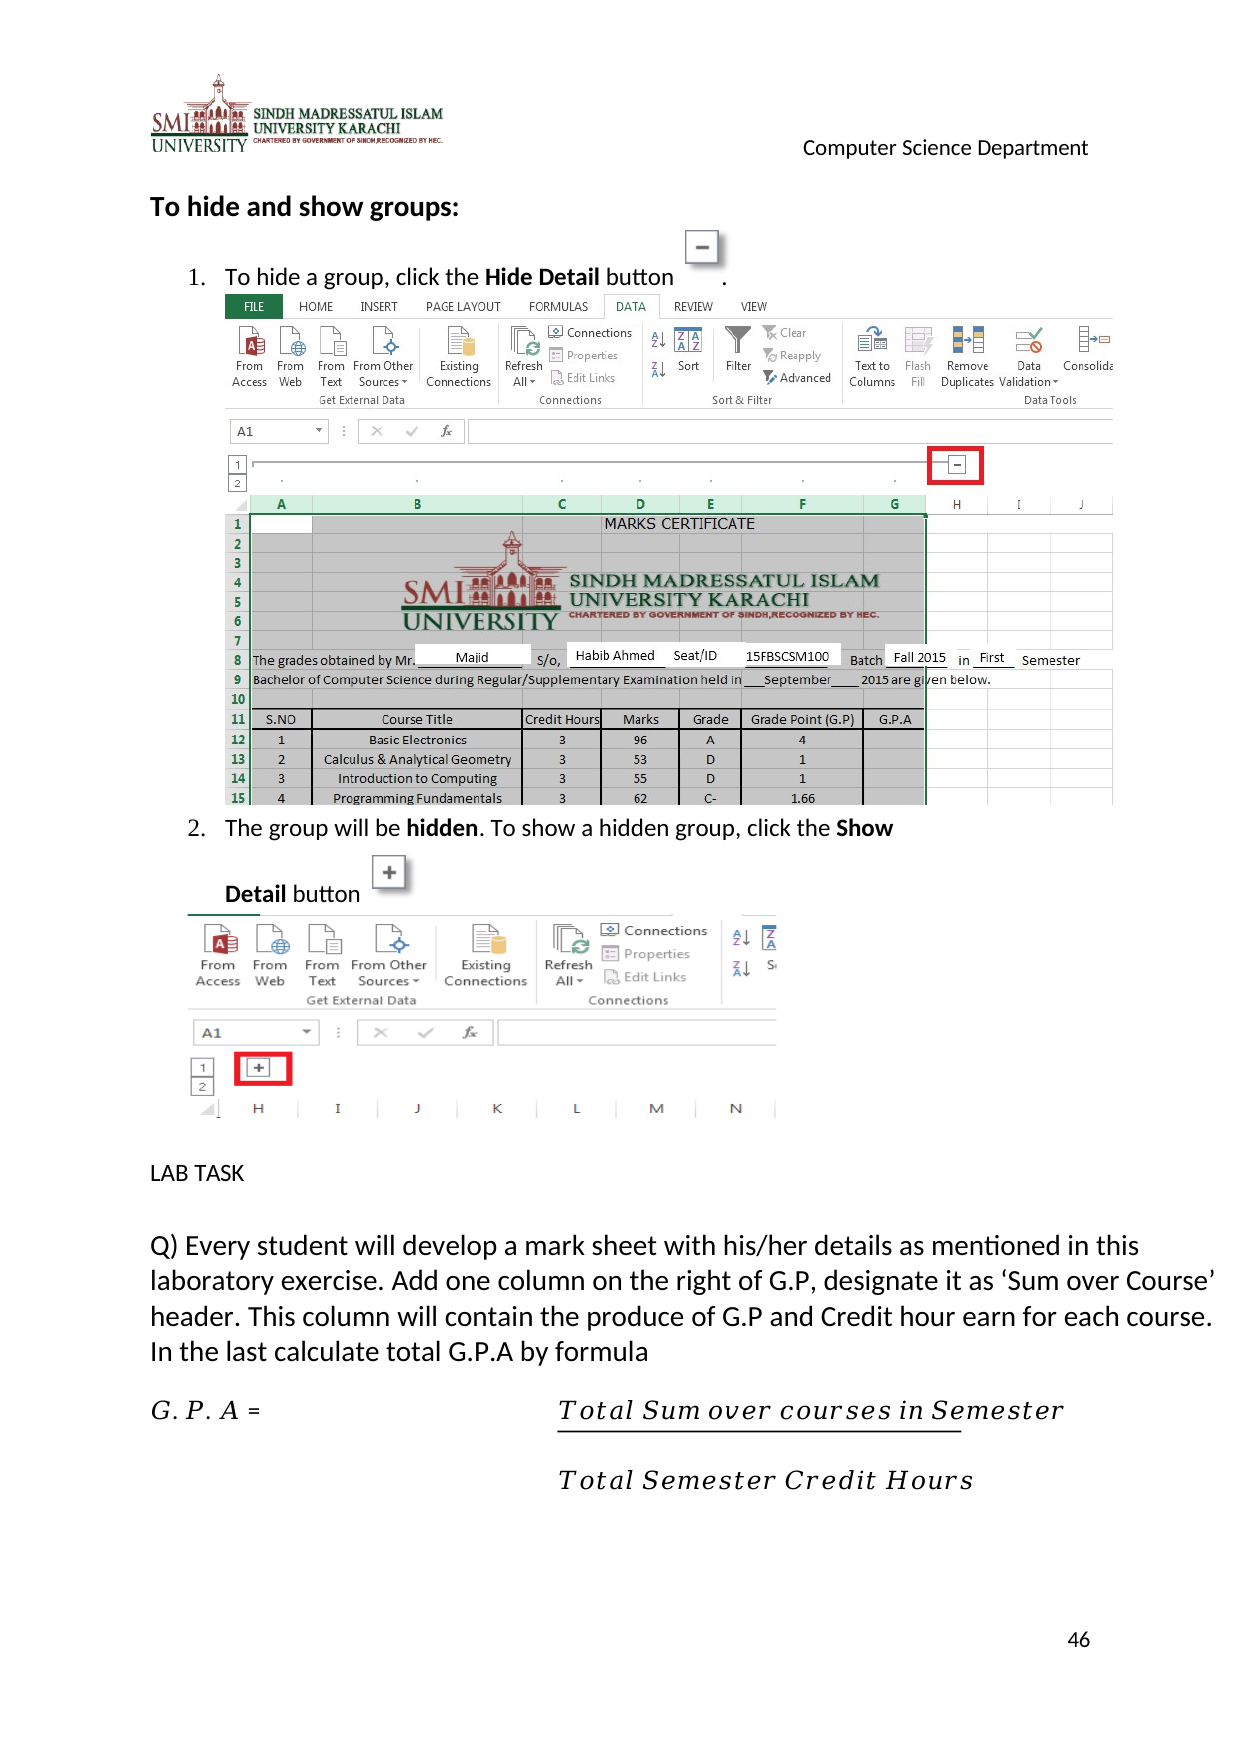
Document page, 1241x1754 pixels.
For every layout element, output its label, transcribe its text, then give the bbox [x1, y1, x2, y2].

picture [150, 73, 444, 152]
subtitle 𝑇𝑜𝑡𝑎𝑙 𝑆𝑢𝑚 𝑜𝑣𝑒𝑟 𝑐𝑜𝑢𝑟𝑠𝑒𝑠 𝑖𝑛 𝑆𝑒𝑚𝑒𝑠𝑡𝑒𝑟 [557, 1394, 1226, 1426]
subtitle Q) Every student will develop a mark sheet with his/her details as mentioned in this laboratory exercise. Add one column on the right of G.P, designate it as ‘Sum over Course’ header. This column will contain the produce of G.P and Credit hour earn for each course. In the last calculate total G.P.A by formula [150, 1227, 1226, 1369]
picture [368, 851, 419, 902]
subtitle 𝑇𝑜𝑡𝑎𝑙 𝑆𝑒𝑚𝑒𝑠𝑡𝑒𝑟 𝐶𝑟𝑒𝑑𝑖𝑡 𝐻𝑜𝑢𝑟𝑠 [557, 1464, 1226, 1495]
picture [225, 294, 1113, 805]
subtitle LAB TASK [150, 1157, 1226, 1187]
picture [187, 914, 777, 1118]
list To hide a group, click the Hide Detail button . [187, 261, 1226, 291]
subtitle To hide and show groups: [150, 188, 1226, 223]
list The group will be hidden. To show a hidden group, click the Show Detail button [187, 299, 902, 909]
picture [681, 226, 733, 261]
subtitle 𝐺. 𝑃. 𝐴 = [150, 1394, 477, 1426]
